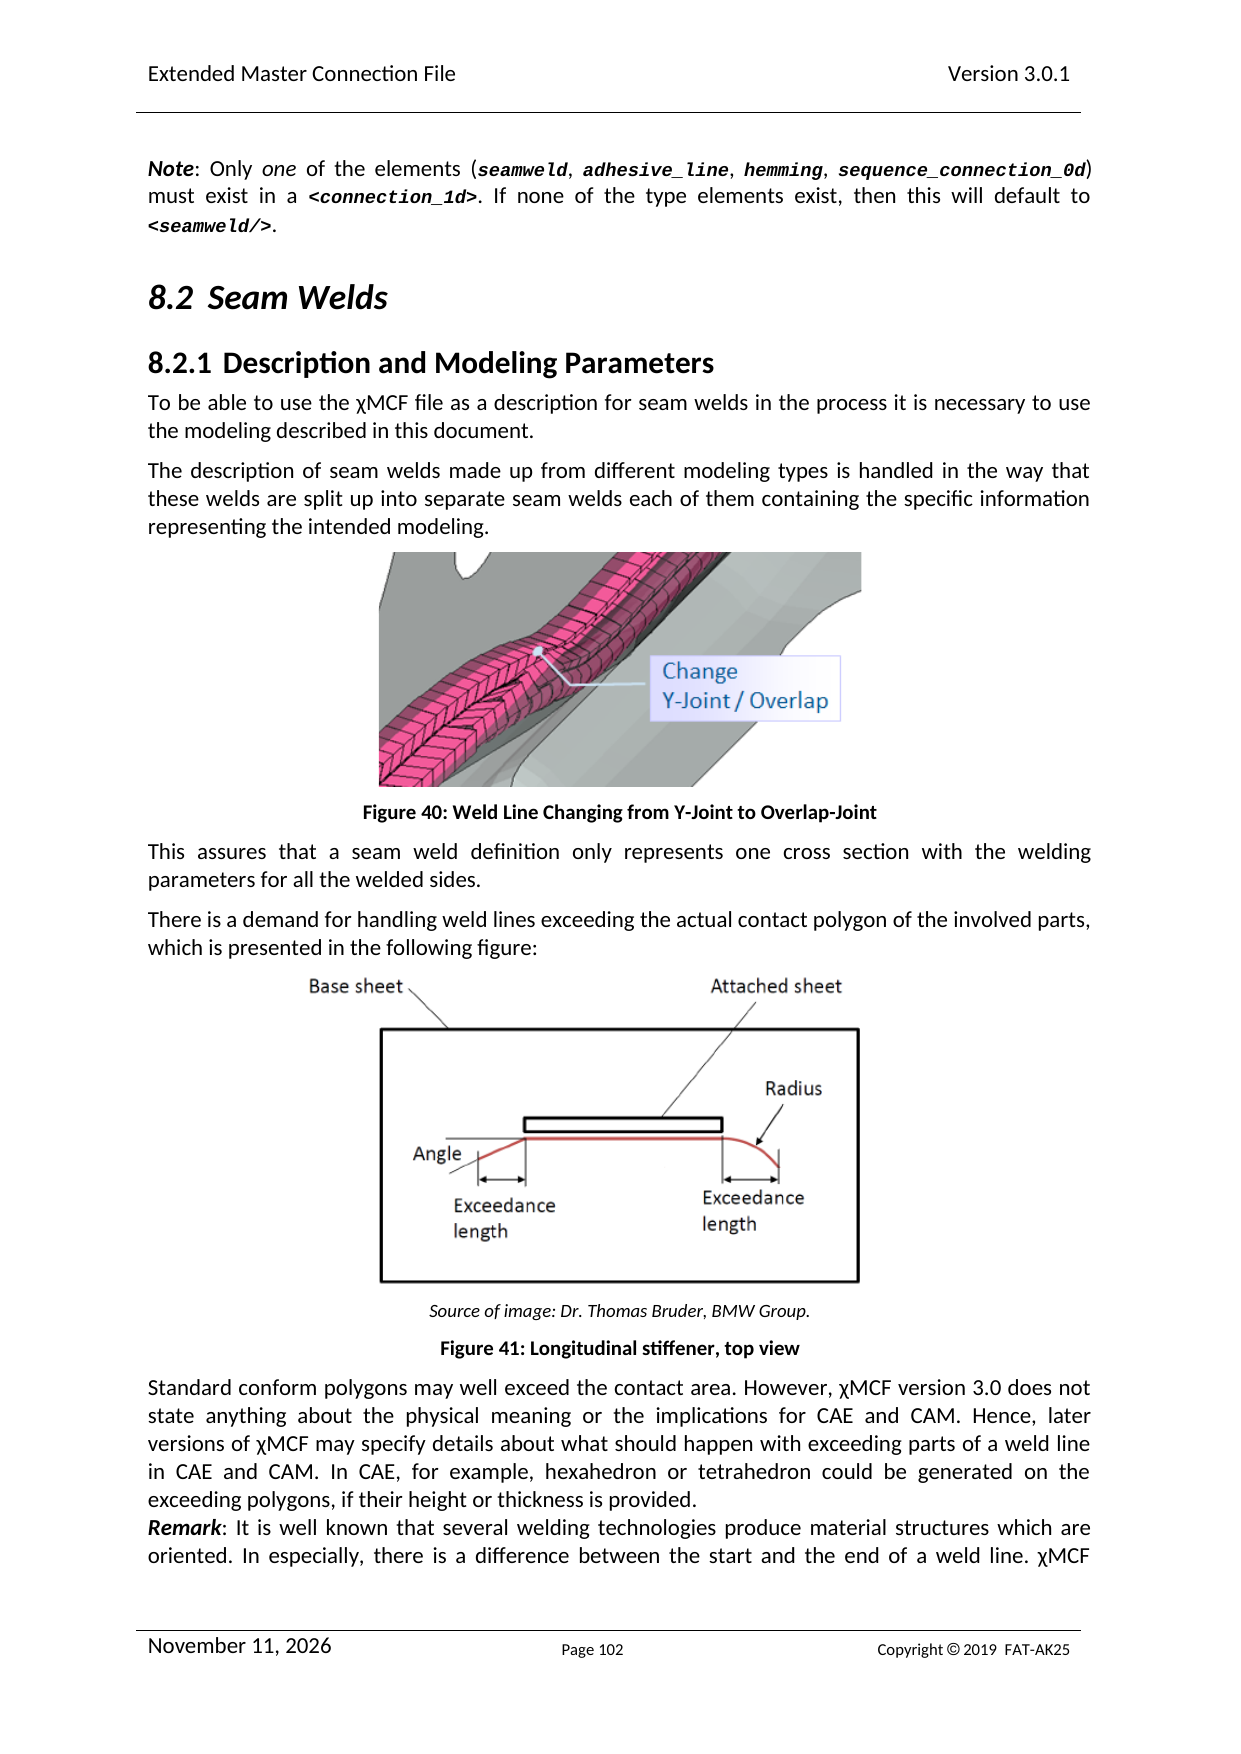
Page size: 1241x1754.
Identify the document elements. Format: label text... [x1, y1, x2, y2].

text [148, 1513, 1092, 1569]
picture [378, 552, 862, 787]
text Figure 41: Longitudinal stiffener, top view [148, 1335, 1092, 1360]
text To be able to use the χMCF file as a description for seam welds in the process it is necessary to use the modeling described in this document. [148, 388, 1092, 444]
picture [305, 973, 862, 1287]
text Figure 40: Weld Line Changing from Y-Joint to Overlap-Joint [148, 799, 1092, 824]
text Standard conform polygons may well exceed the contact area. However, χMCF version 3.0 does not state anything about the physical meaning or the implications for CAE and CAM. Hence, later versions of χMCF may specify details about what should happen with exceeding parts of a weld line in CAE and CAM. In CAE, for example, hexahedron or tetrahedron could be generated on the exceeding polygons, if their height or thickness is provided. [148, 1373, 1092, 1513]
text Note: Only one of the elements (seamweld, adhesive_line, hemming, sequence_connection_0d) must exist in a <connection_1d>. If none of the type elements exist, then this will default to <seamweld/>. [148, 154, 1092, 238]
text This assures that a seam weld definition only represents one cross section with the welding parameters for all the welded sides. [148, 837, 1092, 893]
subtitle Seam Welds [148, 275, 1092, 318]
text Source of image: Dr. Thomas Bruder, BMW Group. [148, 1299, 1092, 1322]
text There is a demand for handling weld lines exceeding the actual contact polygon of the involved parts, which is presented in the following figure: [148, 905, 1092, 961]
subtitle Description and Modeling Parameters [148, 343, 1092, 382]
text The description of seam welds made up from different modeling types is handled in the way that these welds are split up into separate seam welds each of them containing the specific information representing the intended modeling. [148, 456, 1092, 540]
